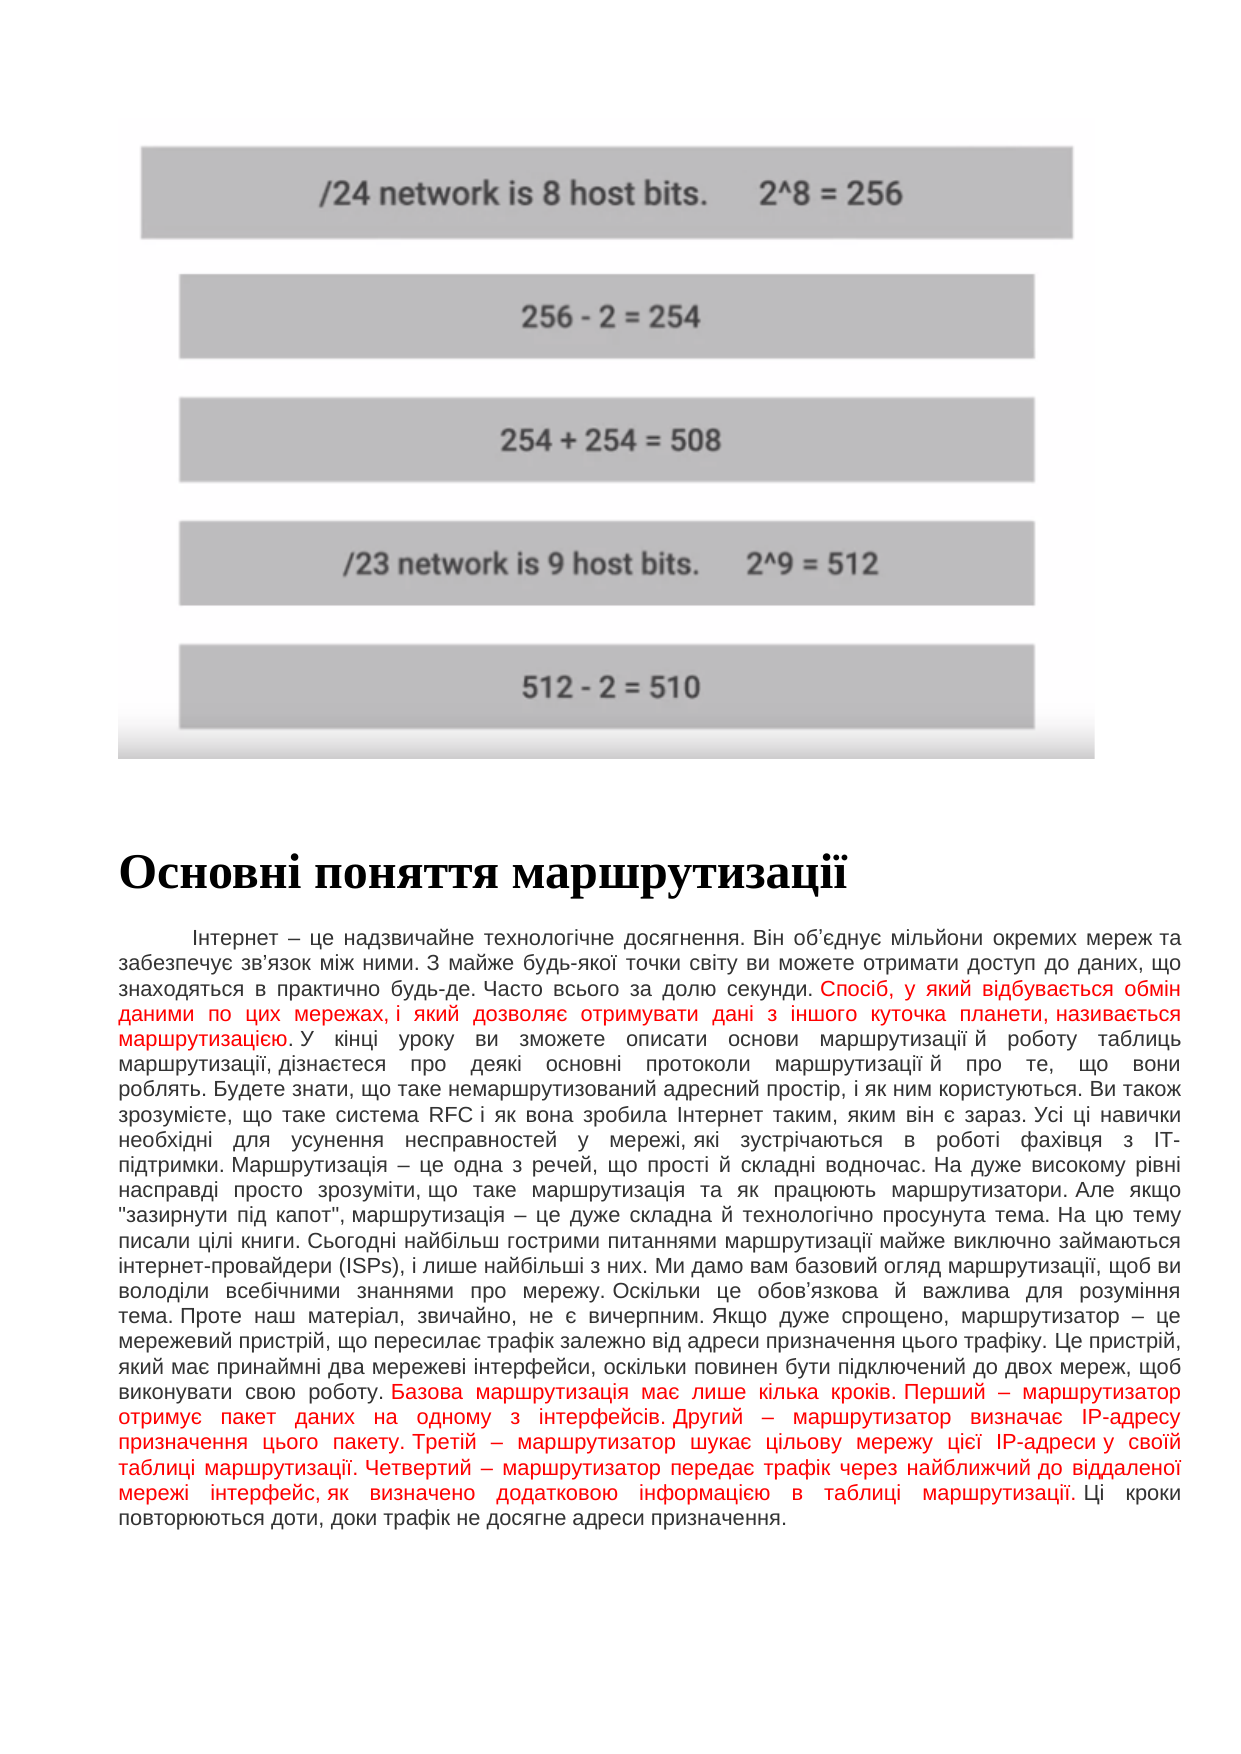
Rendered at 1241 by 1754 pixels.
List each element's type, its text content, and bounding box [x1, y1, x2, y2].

subtitle Основні поняття маршрутизації [118, 842, 1181, 900]
picture [118, 118, 1095, 759]
text Інтернет – це надзвичайне технологічне досягнення. Він обʼєднує мільйони окремих мереж та забезпечує зв’язок між ними. З майже будь-якої точки світу ви можете отримати доступ до даних, що знаходяться в практично будь-де. Часто всього за долю секунди. Спосіб, у який відбувається обмін даними по цих мережах, і який дозволяє отримувати дані з іншого куточка планети, називається маршрутизацією. У кінці уроку ви зможете описати основи маршрутизації й роботу таблиць маршрутизації, дізнаєтеся про деякі основні протоколи маршрутизації й про те, що вони роблять. Будете знати, що таке немаршрутизований адресний простір, і як ним користуються. Ви також зрозумієте, що таке система RFC і як вона зробила Інтернет таким, яким він є зараз. Усі ці навички необхідні для усунення несправностей у мережі, які зустрічаються в роботі фахівця з ІТ-підтримки. Маршрутизація – це одна з речей, що прості й складні водночас. На дуже високому рівні насправді просто зрозуміти, що таке маршрутизація та як працюють маршрутизатори. Але якщо "зазирнути під капот", маршрутизація – це дуже складна й технологічно просунута тема. На цю тему писали цілі книги. Сьогодні найбільш гострими питаннями маршрутизації майже виключно займаються інтернет-провайдери (ISPs), і лише найбільші з них. Ми дамо вам базовий огляд маршрутизації, щоб ви володіли всебічними знаннями про мережу. Оскільки це обовʼязкова й важлива для розуміння тема. Проте наш матеріал, звичайно, не є вичерпним. Якщо дуже спрощено, маршрутизатор – це мережевий пристрій, що пересилає трафік залежно від адреси призначення цього трафіку. Це пристрій, який має принаймні два мережеві інтерфейси, оскільки повинен бути підключений до двох мереж, щоб виконувати свою роботу. Базова маршрутизація має лише кілька кроків. Перший – маршрутизатор отримує пакет даних на одному з інтерфейсів. Другий – маршрутизатор визначає IP-адресу призначення цього пакету. Третій – маршрутизатор шукає цільову мережу цієї IP-адреси у своїй таблиці маршрутизації. Четвертий – маршрутизатор передає трафік через найближчий до віддаленої мережі інтерфейс, як визначено додатковою інформацією в таблиці маршрутизації. Ці кроки повторюються доти, доки трафік не досягне адреси призначення. [118, 925, 1181, 1530]
